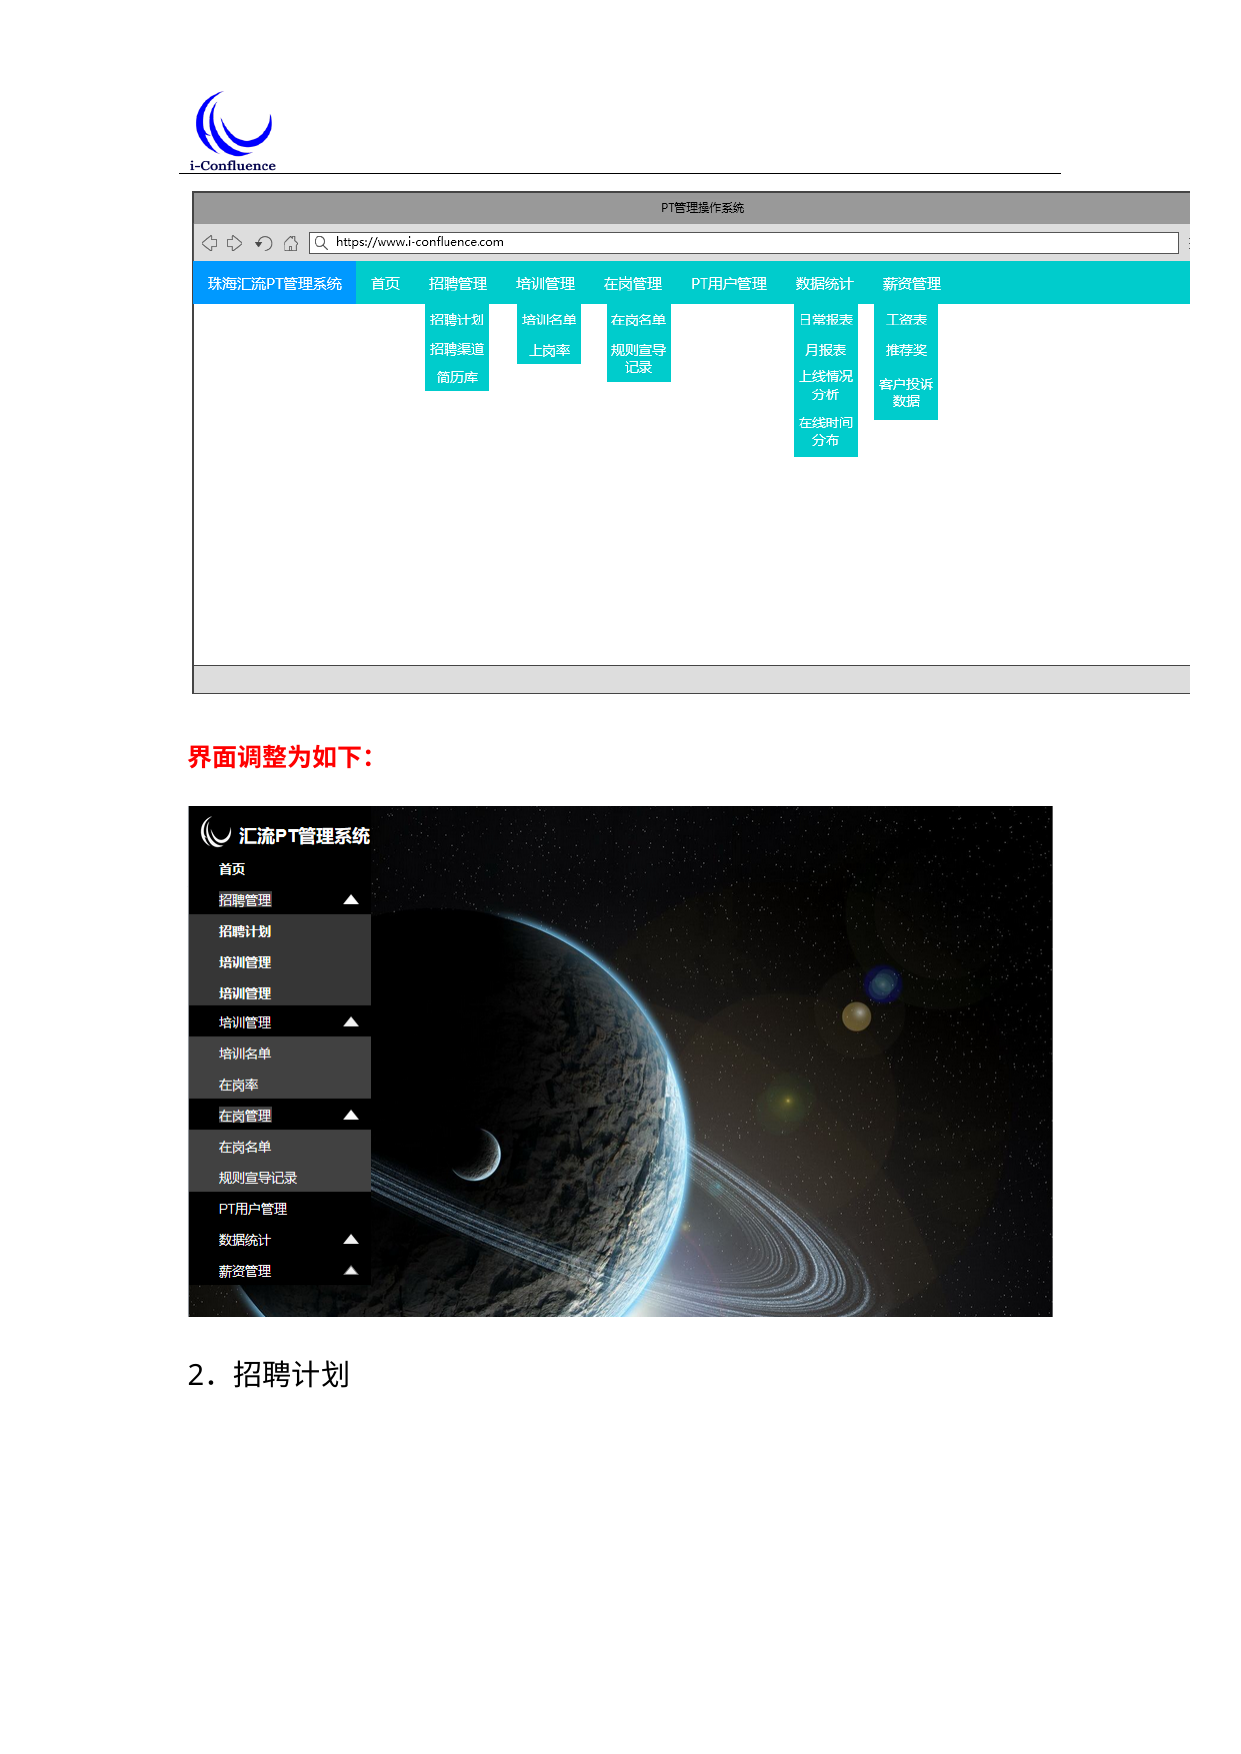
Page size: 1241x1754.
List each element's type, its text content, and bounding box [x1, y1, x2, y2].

text 界面调整为如下： [187, 723, 1053, 788]
picture [187, 90, 279, 171]
list 招聘计划 [187, 1340, 1053, 1405]
picture [187, 806, 1053, 1317]
picture [187, 190, 1190, 694]
